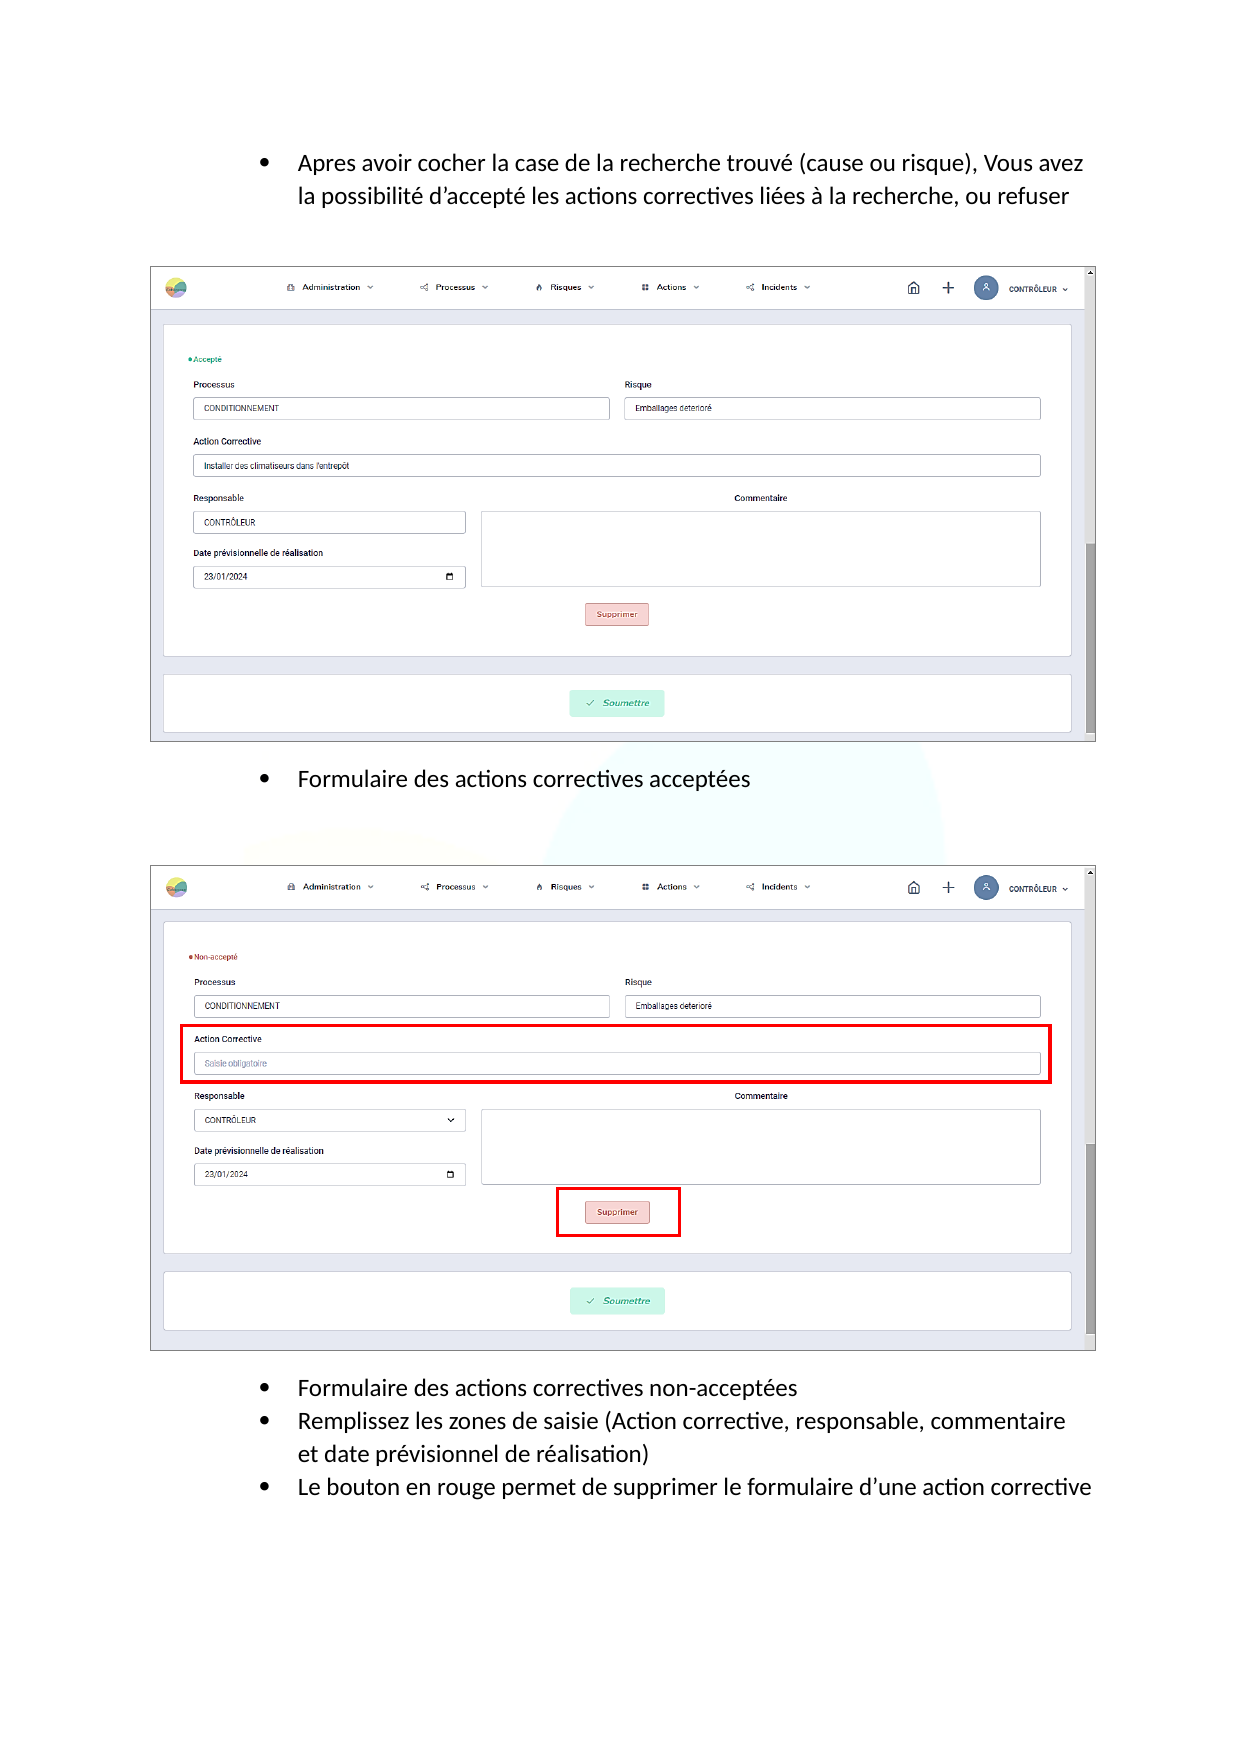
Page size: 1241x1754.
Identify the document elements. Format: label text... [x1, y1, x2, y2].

list Formulaire des actions correctives acceptées [260, 763, 1093, 794]
list Formulaire des actions correctives non-acceptées [260, 1372, 1093, 1402]
picture [151, 866, 1095, 1350]
picture [151, 267, 1095, 741]
list Remplissez les zones de saisie (Action corrective, responsable, commentaire et date prévisionnel de réalisation) [260, 1405, 1093, 1468]
list Apres avoir cocher la case de la recherche trouvé (cause ou risque), Vous avez la possibilité d’accepté les actions correctives liées à la recherche, ou refuser [260, 148, 1093, 211]
list Le bouton en rouge permet de supprimer le formulaire d’une action corrective [260, 1471, 1093, 1501]
